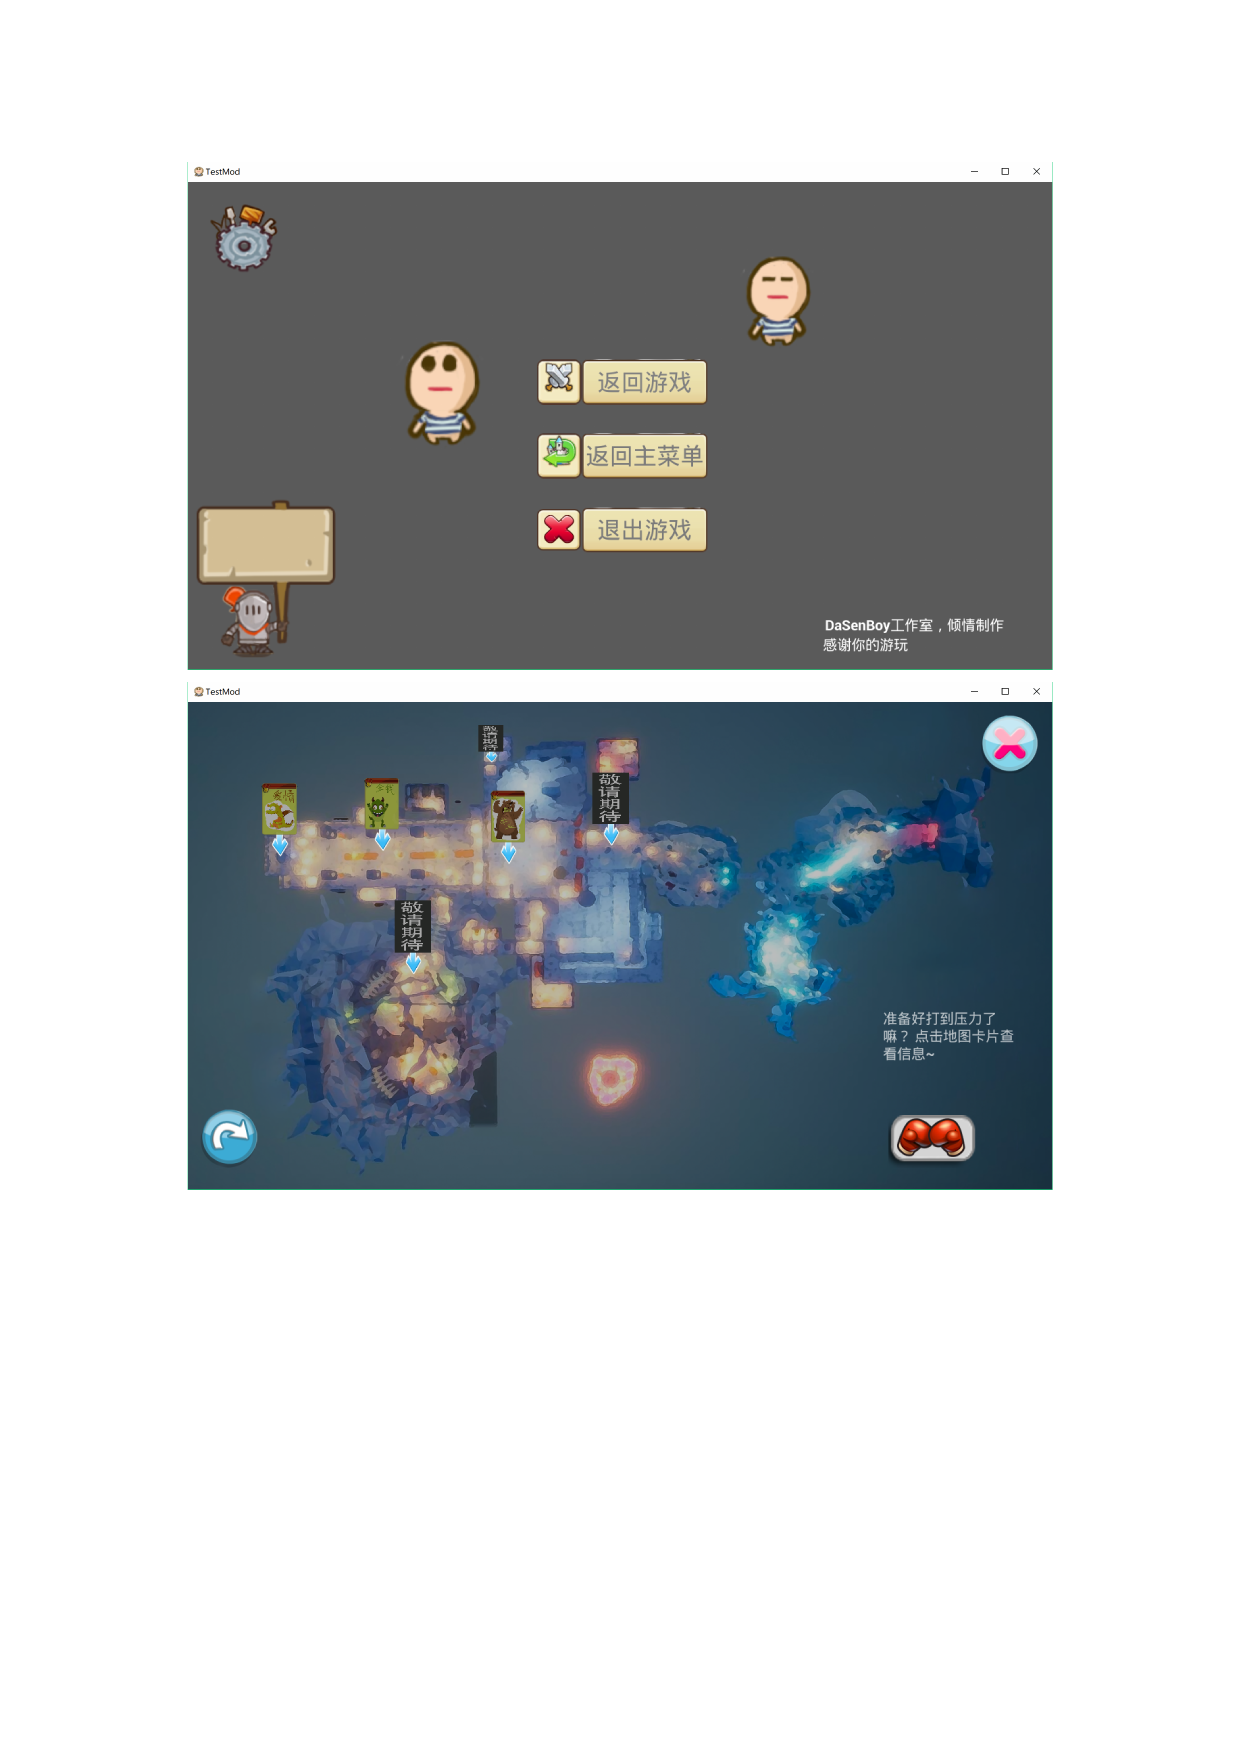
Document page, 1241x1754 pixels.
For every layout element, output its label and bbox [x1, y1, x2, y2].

picture [187, 682, 1053, 1190]
picture [187, 162, 1053, 670]
